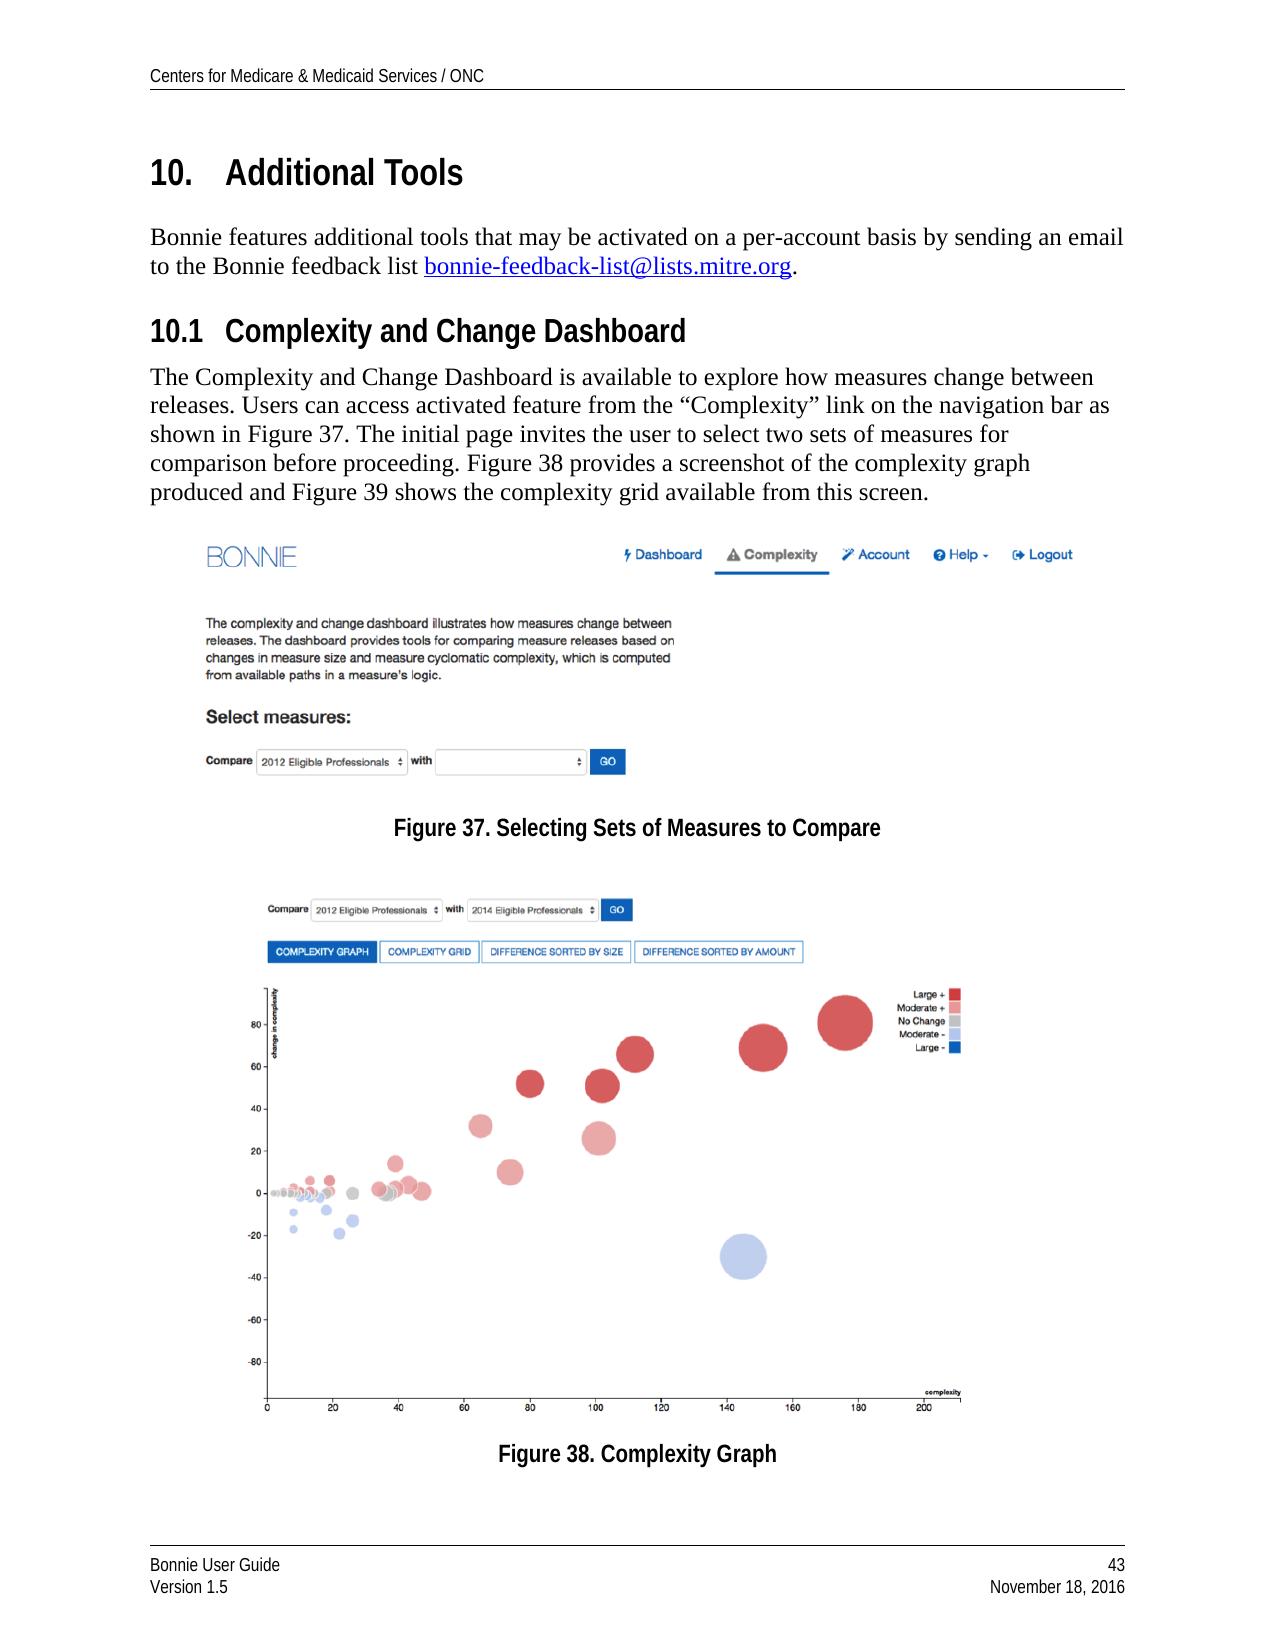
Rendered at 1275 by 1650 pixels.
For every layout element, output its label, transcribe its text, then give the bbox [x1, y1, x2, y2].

subtitle Complexity and Change Dashboard [150, 311, 1125, 349]
subtitle Additional Tools [150, 150, 1125, 193]
picture [240, 883, 1035, 1427]
text Bonnie features additional tools that may be activated on a per-account basis by sending an email to the Bonnie feedback list bonnie-feedback-list@lists.mitre.org. [150, 222, 1125, 280]
picture [187, 530, 1088, 801]
